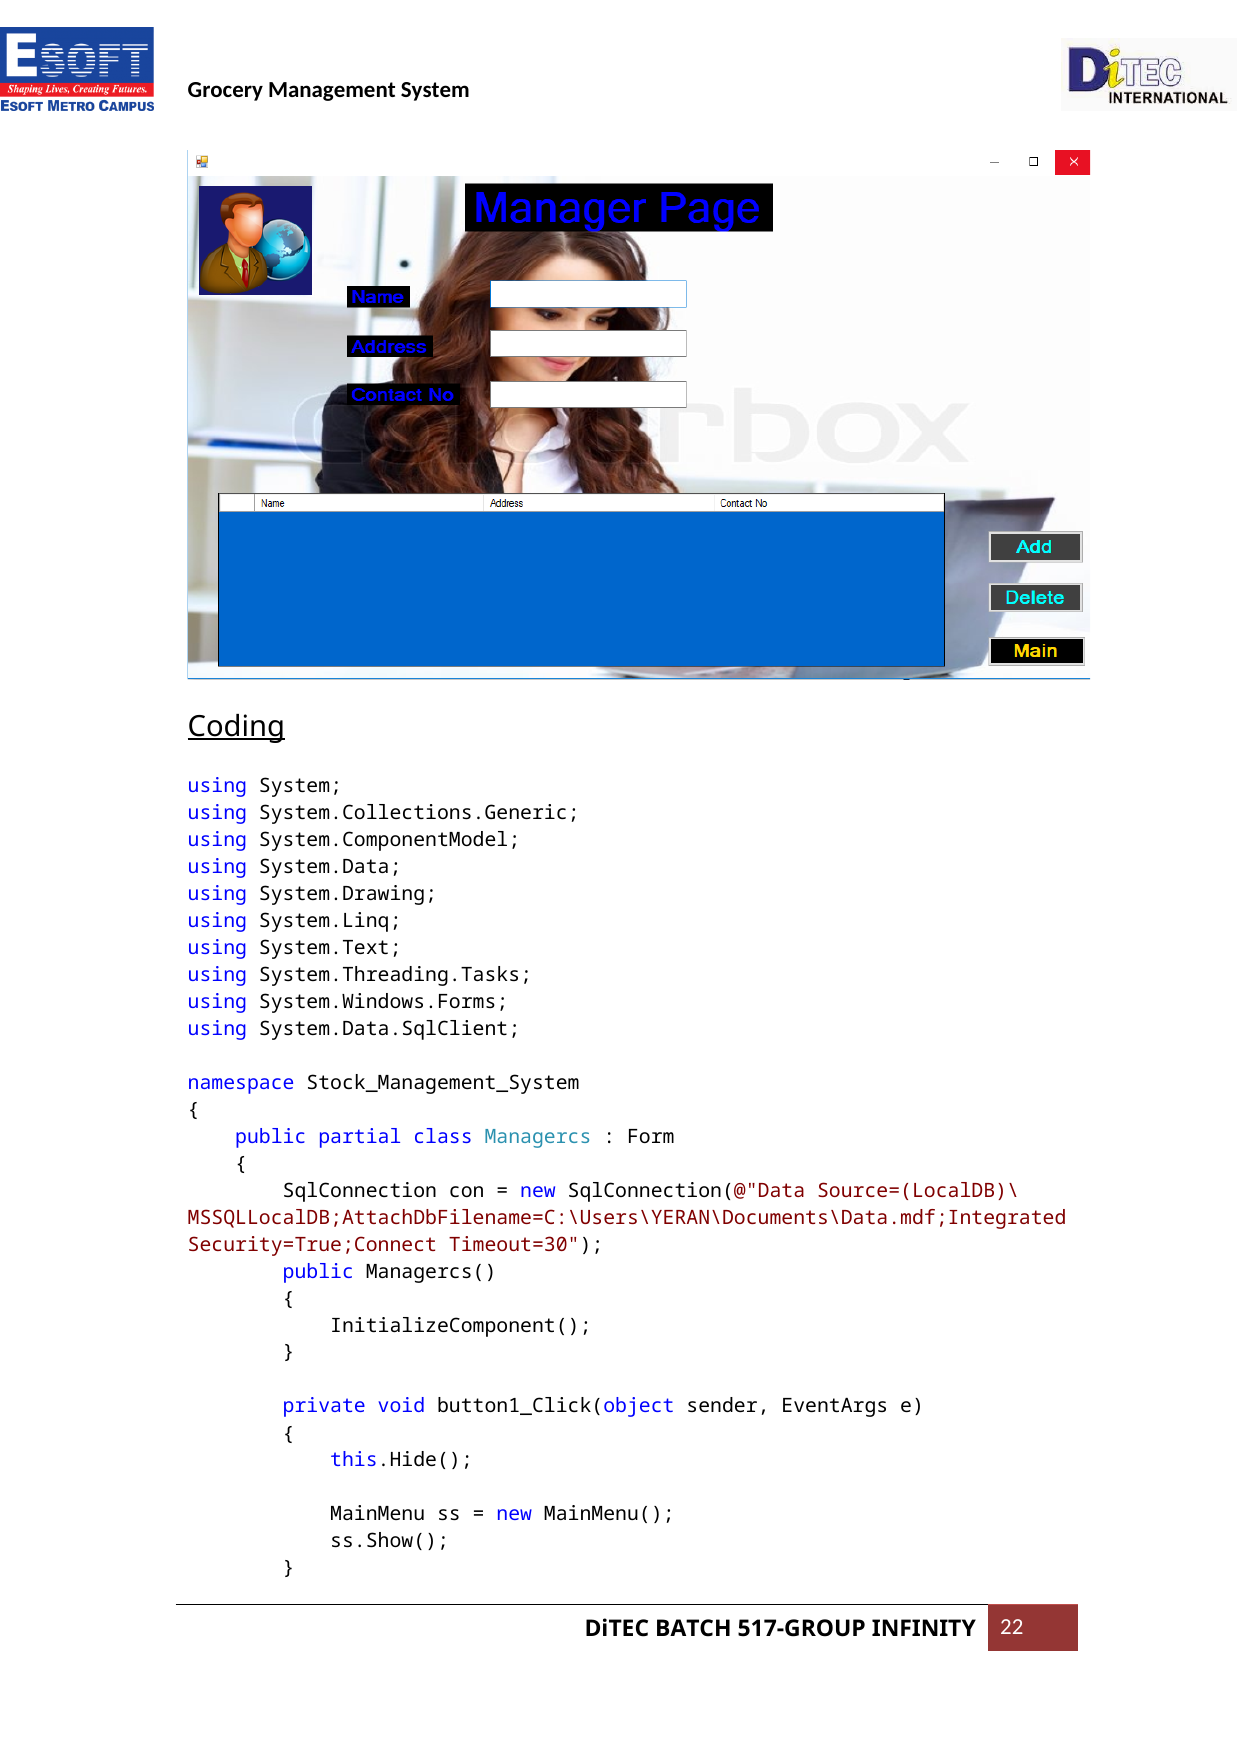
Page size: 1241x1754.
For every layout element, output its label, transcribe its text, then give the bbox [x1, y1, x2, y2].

text private void button1_Click(object sender, EventArgs e) [187, 1392, 1090, 1419]
text using System.Data; [187, 852, 1090, 879]
text using System.Data.SqlClient; [187, 1014, 1090, 1041]
text using System.ComponentModel; [187, 825, 1090, 852]
text using System.Threading.Tasks; [187, 960, 1090, 987]
text { [187, 1095, 1090, 1122]
text using System.Windows.Forms; [187, 987, 1090, 1014]
text using System.Drawing; [187, 879, 1090, 906]
text namespace Stock_Management_System [187, 1068, 1090, 1095]
text { [187, 1284, 1090, 1311]
text Coding [187, 705, 1090, 744]
text InitializeComponent(); [187, 1311, 1090, 1338]
text using System.Collections.Generic; [187, 798, 1090, 825]
text this.Hide(); [187, 1446, 1090, 1473]
text { [187, 1149, 1090, 1176]
text using System.Linq; [187, 906, 1090, 933]
text SqlConnection con = new SqlConnection(@"Data Source=(LocalDB)\MSSQLLocalDB;AttachDbFilename=C:\Users\YERAN\Documents\Data.mdf;Integrated Security=True;Connect Timeout=30"); [187, 1176, 1090, 1257]
text using System; [187, 771, 1090, 798]
text } [187, 1554, 1090, 1581]
text MainMenu ss = new MainMenu(); [187, 1500, 1090, 1527]
text public Managercs() [187, 1257, 1090, 1284]
text public partial class Managercs : Form [187, 1122, 1090, 1149]
text ss.Show(); [187, 1527, 1090, 1554]
picture [0, 27, 154, 111]
text using System.Text; [187, 933, 1090, 960]
text { [187, 1419, 1090, 1446]
text } [187, 1338, 1090, 1365]
picture [1061, 38, 1237, 111]
